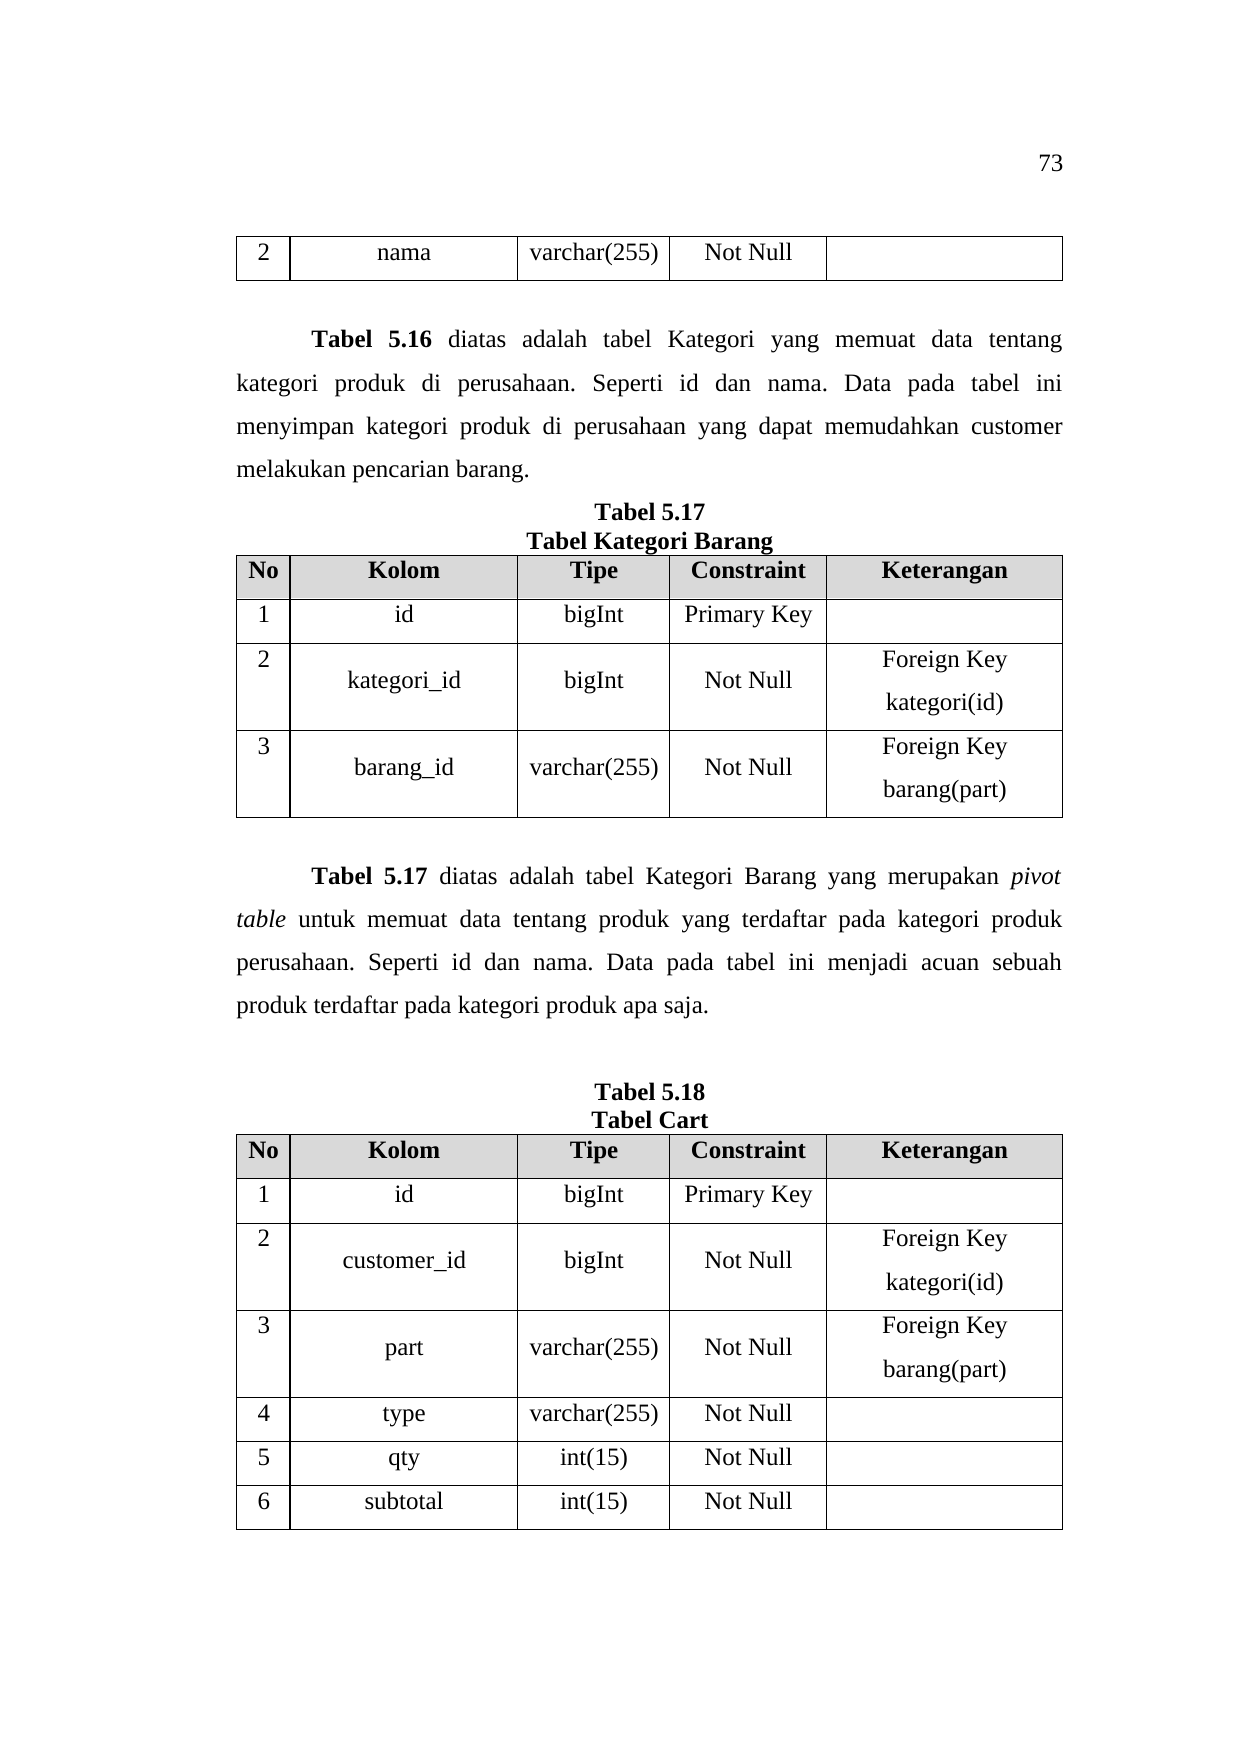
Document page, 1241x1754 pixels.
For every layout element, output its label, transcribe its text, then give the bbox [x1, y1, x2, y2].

table_cell Not Null [670, 1442, 826, 1485]
table_cell varchar(255) [518, 237, 669, 280]
table_header Tipe [518, 1135, 669, 1178]
table_cell 4 [237, 1398, 289, 1441]
table_cell [827, 1486, 1062, 1529]
table_cell nama [291, 237, 517, 280]
table_cell int(15) [518, 1442, 669, 1485]
table_header No [237, 556, 289, 598]
table_cell bigInt [518, 600, 669, 643]
text Tabel Kategori Barang [236, 526, 1063, 554]
table_header Constraint [670, 1135, 826, 1178]
table_cell Not Null [670, 237, 826, 280]
table_header No [237, 1135, 289, 1178]
text Tabel 5.16 diatas adalah tabel Kategori yang memuat data tentang kategori produk di perusahaan. Seperti id dan nama. Data pada tabel ini menyimpan kategori produk di perusahaan yang dapat memudahkan customer melakukan pencarian barang. [236, 324, 1063, 483]
table_cell kategori_id [291, 644, 517, 730]
table_cell barang_id [291, 731, 517, 817]
table_cell [827, 600, 1062, 643]
table_cell Not Null [670, 1486, 826, 1529]
table_cell 3 [237, 1311, 289, 1397]
table_cell 2 [237, 237, 289, 280]
table_cell varchar(255) [518, 731, 669, 817]
table_header Keterangan [827, 556, 1062, 598]
table_header Keterangan [827, 1135, 1062, 1178]
table_header Constraint [670, 556, 826, 598]
table_cell Foreign Key barang(part) [827, 1311, 1062, 1397]
table_cell 1 [237, 600, 289, 643]
table_cell Primary Key [670, 600, 826, 643]
table_cell [827, 1442, 1062, 1485]
table_cell 2 [237, 1224, 289, 1309]
table_cell int(15) [518, 1486, 669, 1529]
table_cell Foreign Key kategori(id) [827, 644, 1062, 730]
table_header Kolom [291, 1135, 517, 1178]
table_cell Foreign Key kategori(id) [827, 1224, 1062, 1309]
table_cell 3 [237, 731, 289, 817]
text Tabel 5.17 diatas adalah tabel Kategori Barang yang merupakan pivot table untuk memuat data tentang produk yang terdaftar pada kategori produk perusahaan. Seperti id dan nama. Data pada tabel ini menjadi acuan sebuah produk terdaftar pada kategori produk apa saja. [236, 861, 1063, 1019]
table_header Tipe [518, 556, 669, 598]
table_cell Foreign Key barang(part) [827, 731, 1062, 817]
table_cell qty [291, 1442, 517, 1485]
table_cell Not Null [670, 731, 826, 817]
table_cell varchar(255) [518, 1398, 669, 1441]
table_header Kolom [291, 556, 517, 598]
table_cell 2 [237, 644, 289, 730]
table_cell part [291, 1311, 517, 1397]
table_cell Not Null [670, 1398, 826, 1441]
table_cell id [291, 600, 517, 643]
table_cell 5 [237, 1442, 289, 1485]
table_cell varchar(255) [518, 1311, 669, 1397]
table_cell Not Null [670, 644, 826, 730]
text Tabel 5.18 [236, 1077, 1063, 1106]
table_cell Not Null [670, 1311, 826, 1397]
table_cell 6 [237, 1486, 289, 1529]
table_cell Primary Key [670, 1179, 826, 1222]
table_cell type [291, 1398, 517, 1441]
table_cell bigInt [518, 644, 669, 730]
text Tabel Cart [236, 1106, 1063, 1134]
table_cell id [291, 1179, 517, 1222]
table_cell subtotal [291, 1486, 517, 1529]
table_cell 1 [237, 1179, 289, 1222]
text Tabel 5.17 [236, 497, 1063, 526]
table_cell Not Null [670, 1224, 826, 1309]
table_cell [827, 1179, 1062, 1222]
table_cell customer_id [291, 1224, 517, 1309]
table_cell bigInt [518, 1224, 669, 1309]
table_cell [827, 237, 1062, 280]
table_cell bigInt [518, 1179, 669, 1222]
table_cell [827, 1398, 1062, 1441]
